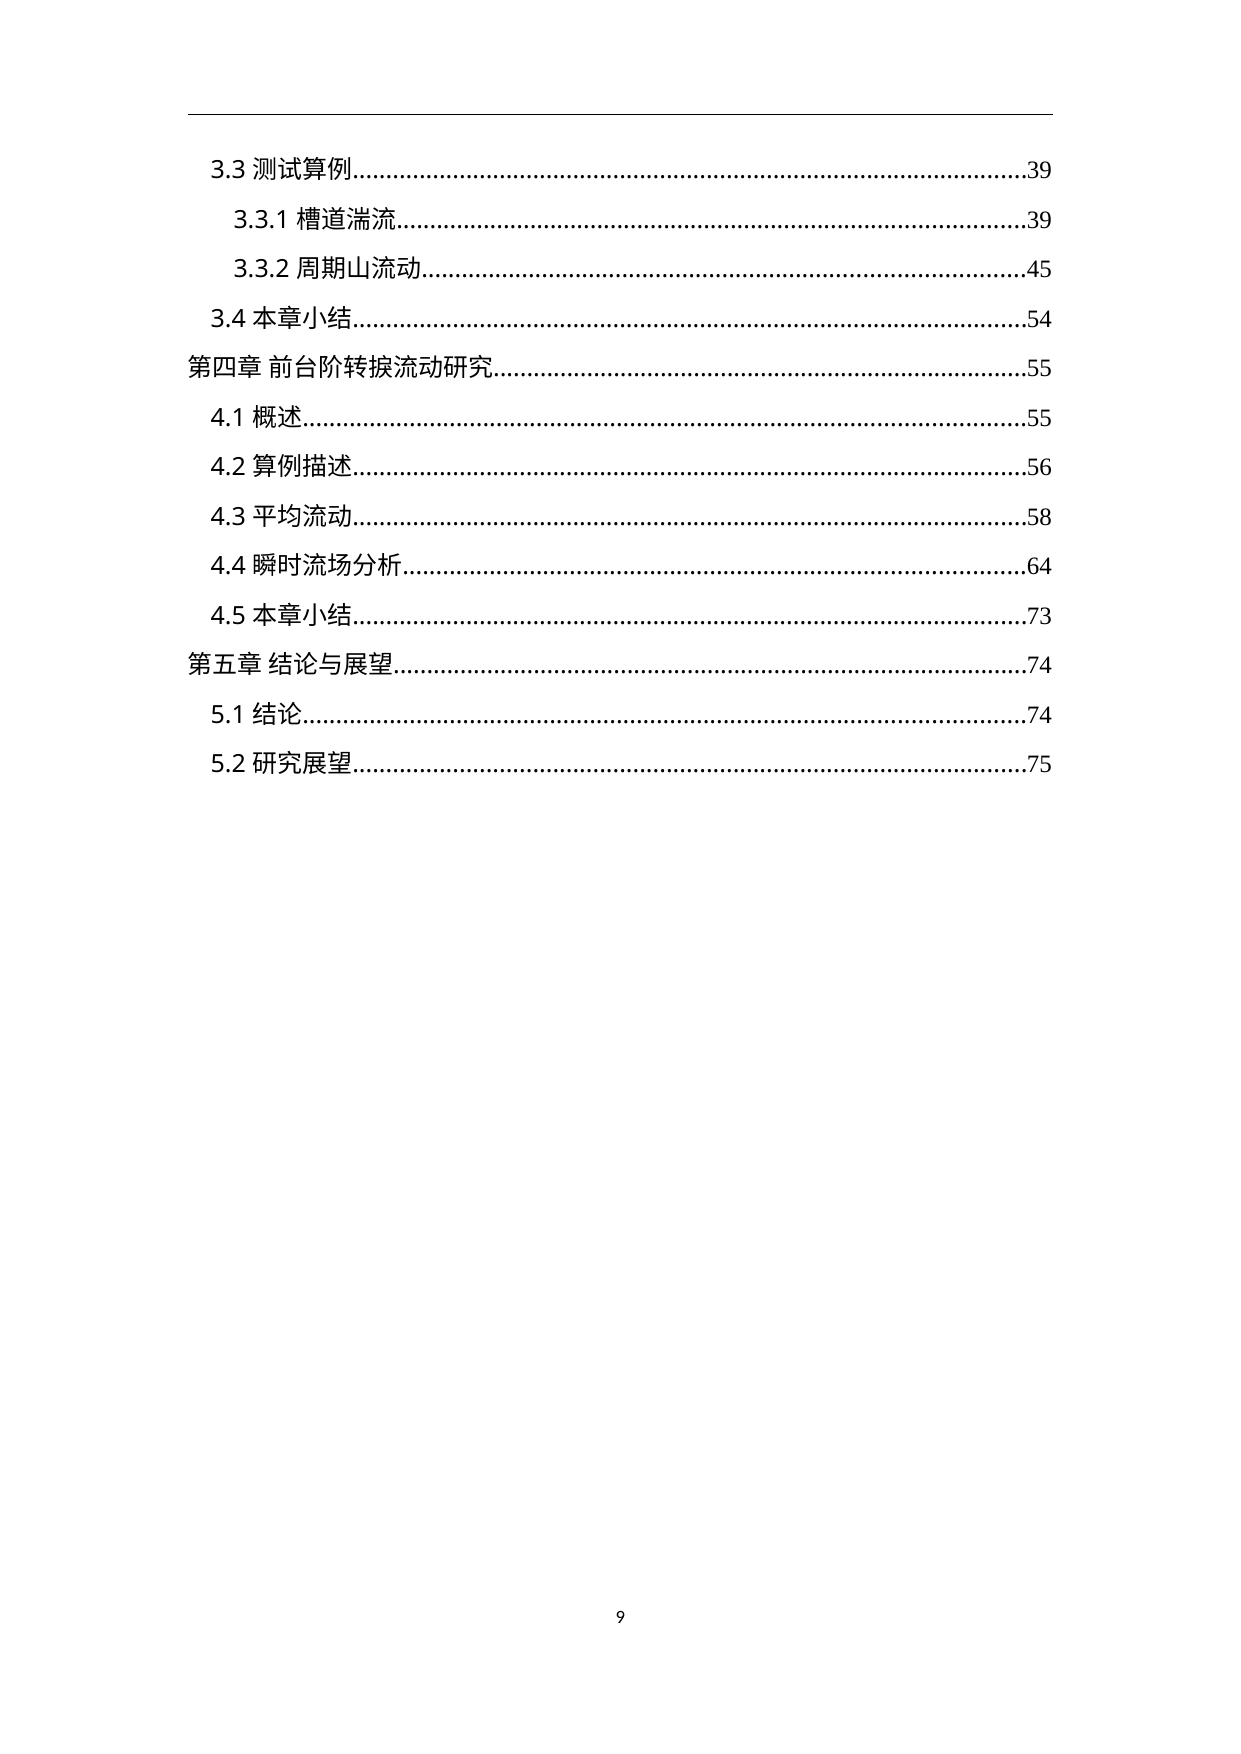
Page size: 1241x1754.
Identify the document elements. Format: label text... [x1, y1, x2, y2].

text 4.3 平均流动 58 [210, 496, 1053, 533]
text 第五章 结论与展望 74 [187, 645, 1053, 681]
text 第四章 前台阶转捩流动研究 55 [187, 348, 1053, 384]
text 5.2 研究展望 75 [210, 744, 1053, 780]
text 4.4 瞬时流场分析 64 [210, 546, 1053, 582]
text 4.1 概述 55 [210, 397, 1053, 434]
text 3.3.2 周期山流动 45 [233, 249, 1053, 285]
text 5.1 结论 74 [210, 694, 1053, 731]
text 4.2 算例描述 56 [210, 447, 1053, 483]
text 3.4 本章小结 54 [210, 298, 1053, 335]
text 3.3.1 槽道湍流 39 [233, 199, 1053, 236]
text 4.5 本章小结 73 [210, 595, 1053, 632]
text 3.3 测试算例 39 [210, 150, 1053, 186]
